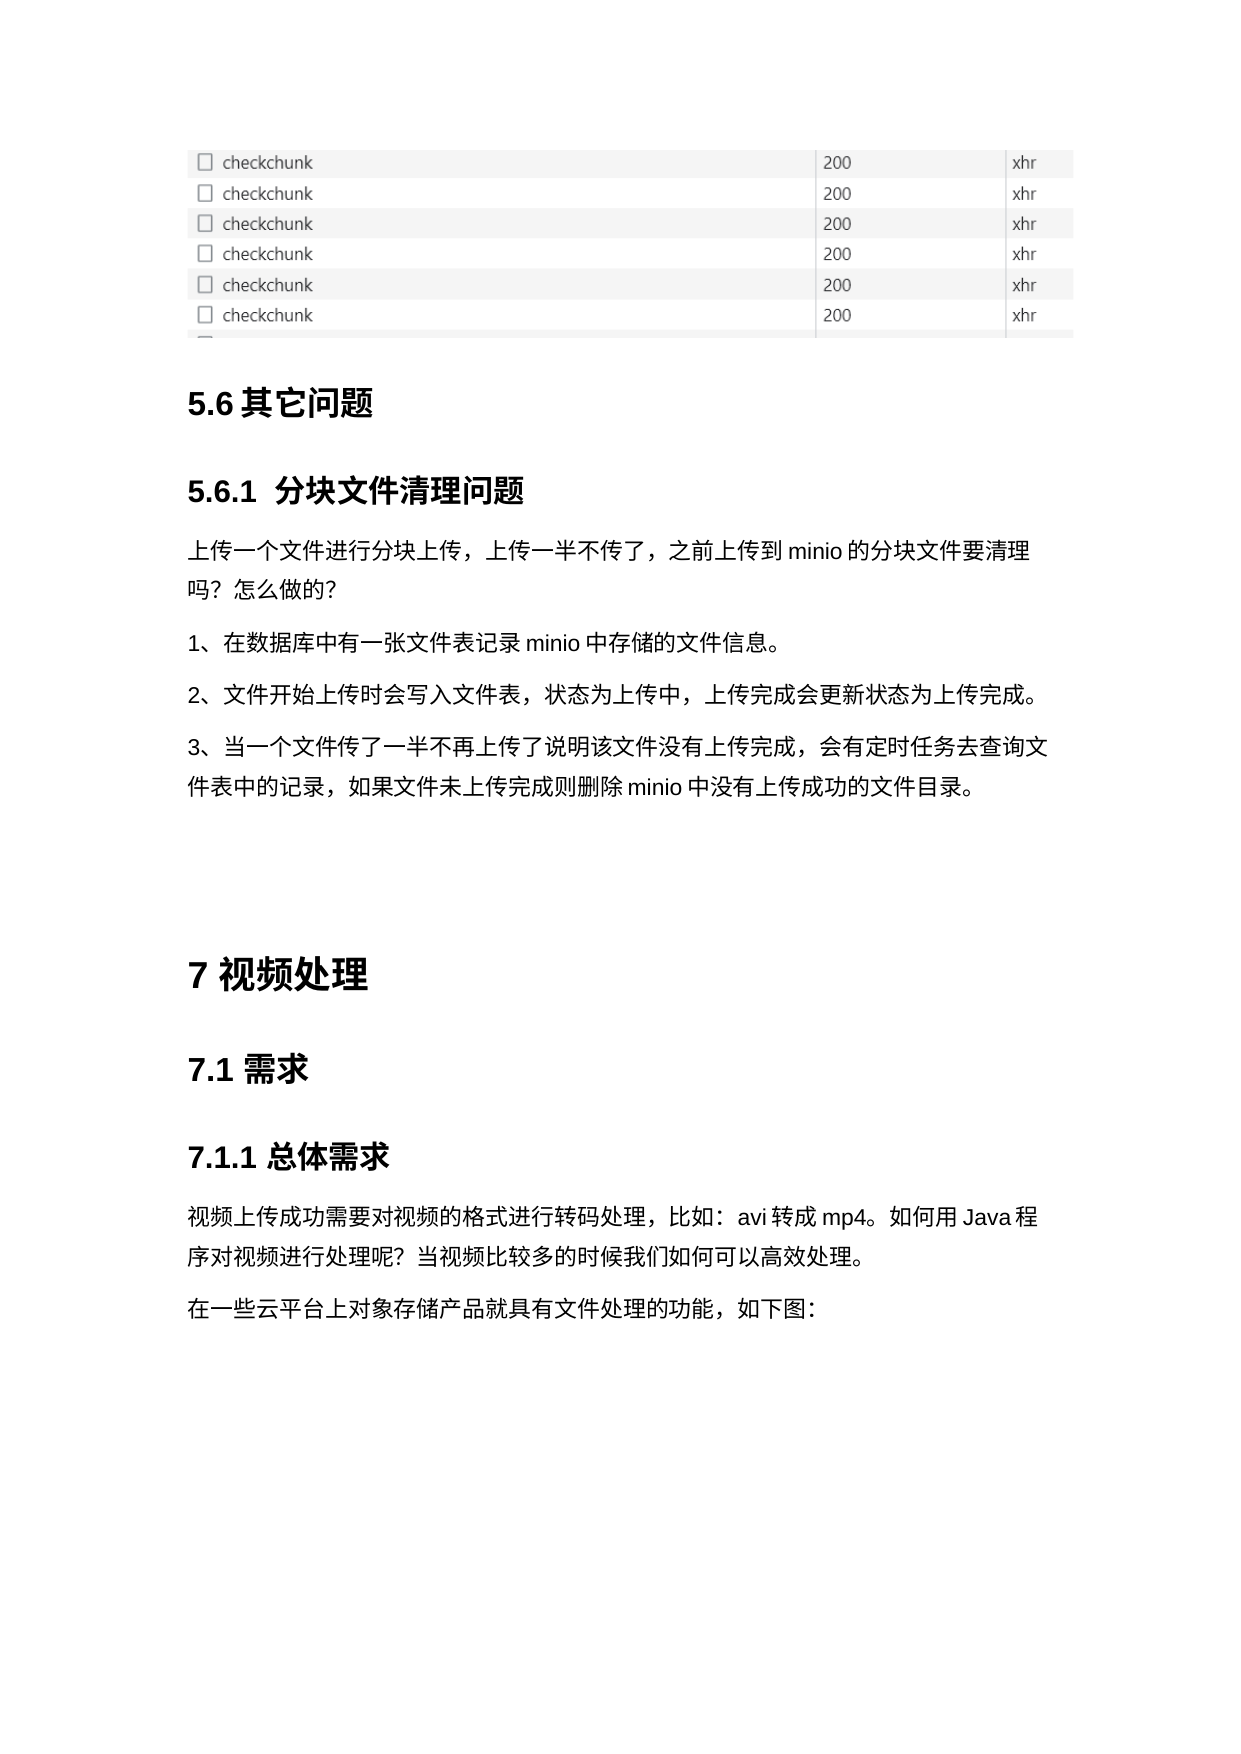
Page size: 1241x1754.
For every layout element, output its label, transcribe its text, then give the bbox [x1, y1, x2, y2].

text 2、文件开始上传时会写入文件表，状态为上传中，上传完成会更新状态为上传完成。 [187, 677, 1053, 710]
text 5.6.1 分块文件清理问题 [187, 466, 1053, 511]
text 3、当一个文件传了一半不再上传了说明该文件没有上传完成，会有定时任务去查询文件表中的记录，如果文件未上传完成则删除minio中没有上传成功的文件目录。 [187, 729, 1053, 802]
text 7.1.1 总体需求 [187, 1132, 1053, 1177]
text 视频上传成功需要对视频的格式进行转码处理，比如：avi转成mp4。如何用Java程序对视频进行处理呢？当视频比较多的时候我们如何可以高效处理。 [187, 1199, 1053, 1272]
picture [187, 150, 1074, 338]
text 7.1 需求 [187, 1043, 1053, 1091]
text 上传一个文件进行分块上传，上传一半不传了，之前上传到minio的分块文件要清理吗？怎么做的？ [187, 532, 1053, 606]
text 在一些云平台上对象存储产品就具有文件处理的功能，如下图： [187, 1291, 1053, 1324]
text 1、在数据库中有一张文件表记录minio中存储的文件信息。 [187, 624, 1053, 658]
text 5.6其它问题 [187, 377, 1053, 425]
text 7 视频处理 [187, 945, 1053, 999]
